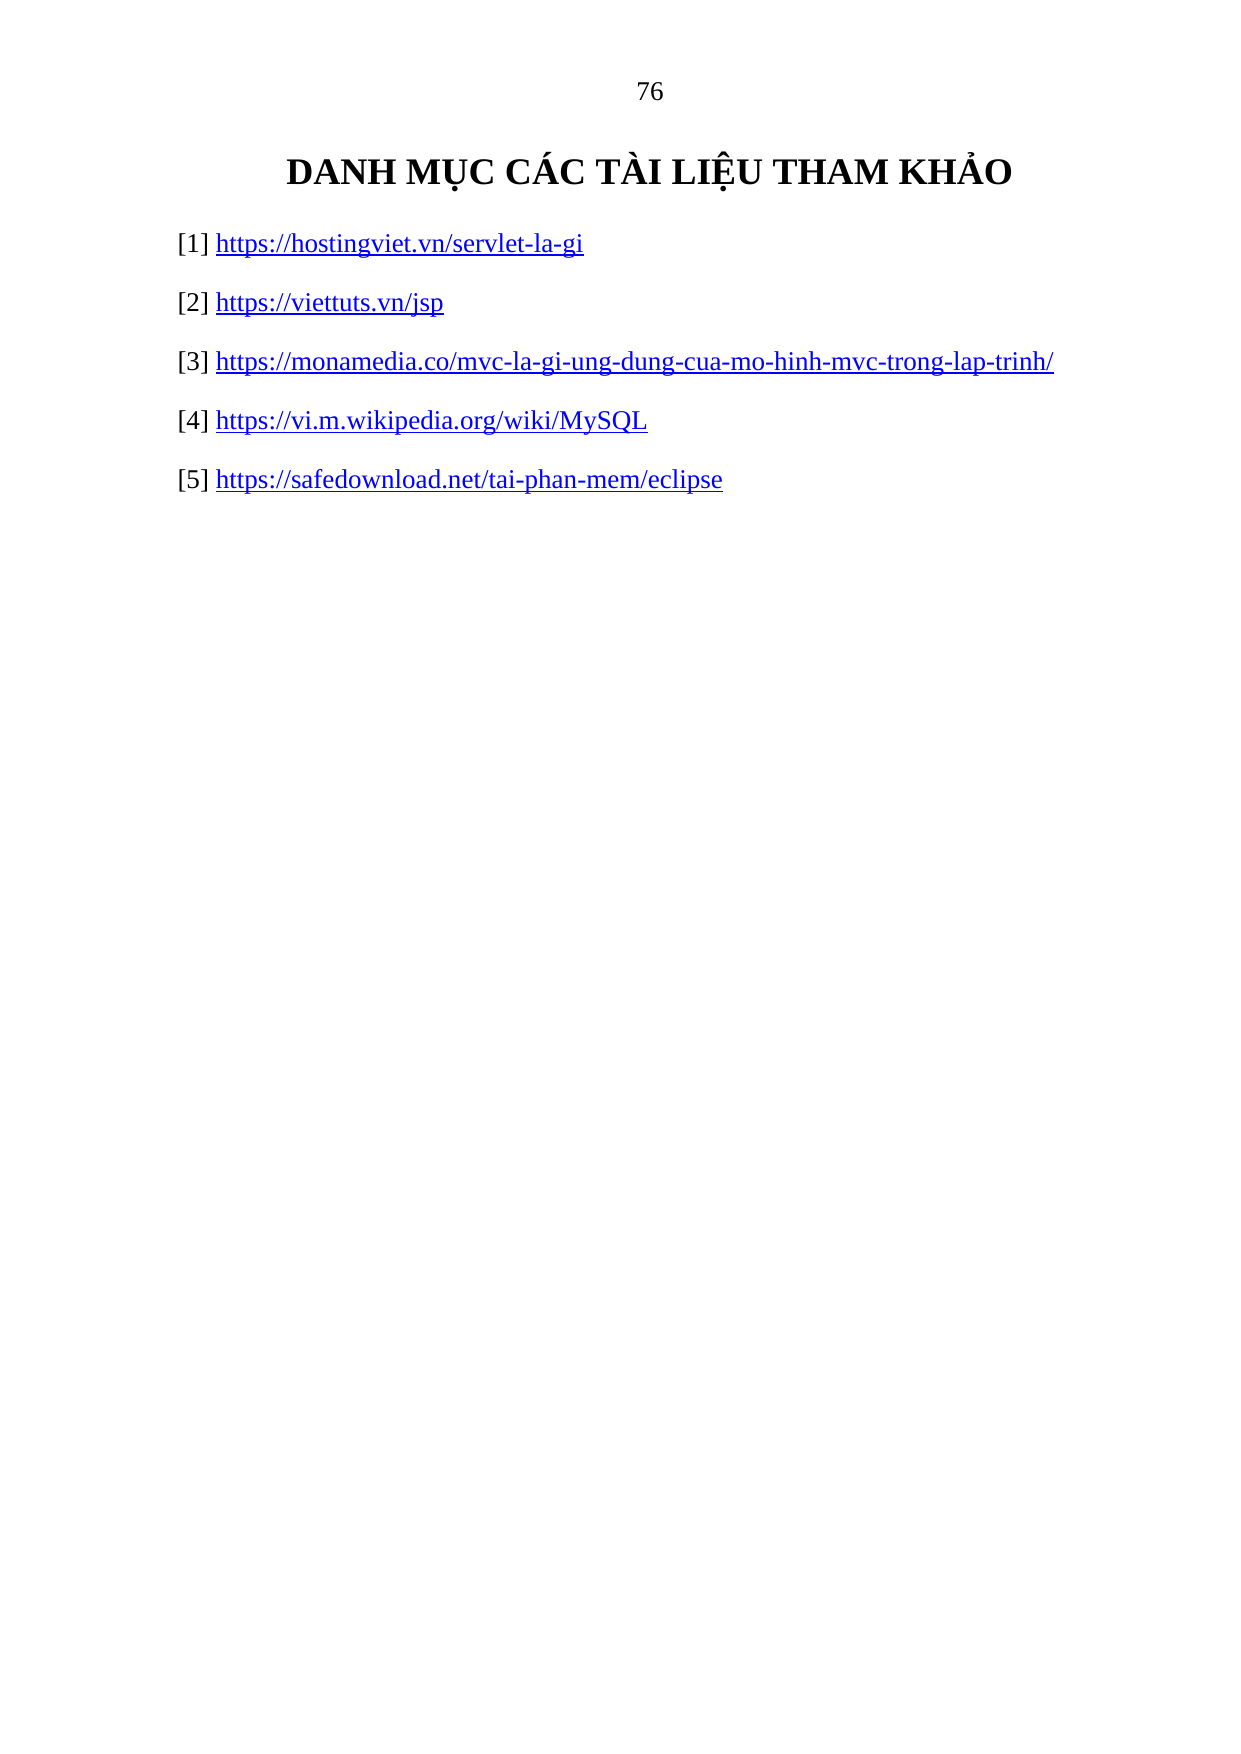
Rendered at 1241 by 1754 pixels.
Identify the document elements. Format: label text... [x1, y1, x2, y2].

text DANH MỤC CÁC TÀI LIỆU THAM KHẢO [177, 150, 1122, 193]
text [2] https://viettuts.vn/jsp [177, 286, 1122, 317]
text [1] https://hostingviet.vn/servlet-la-gi [177, 227, 1122, 258]
text [5] https://safedownload.net/tai-phan-mem/eclipse [177, 464, 1122, 495]
text [3] https://monamedia.co/mvc-la-gi-ung-dung-cua-mo-hinh-mvc-trong-lap-trinh/ [177, 345, 1122, 376]
text [4] https://vi.m.wikipedia.org/wiki/MySQL [177, 404, 1122, 436]
